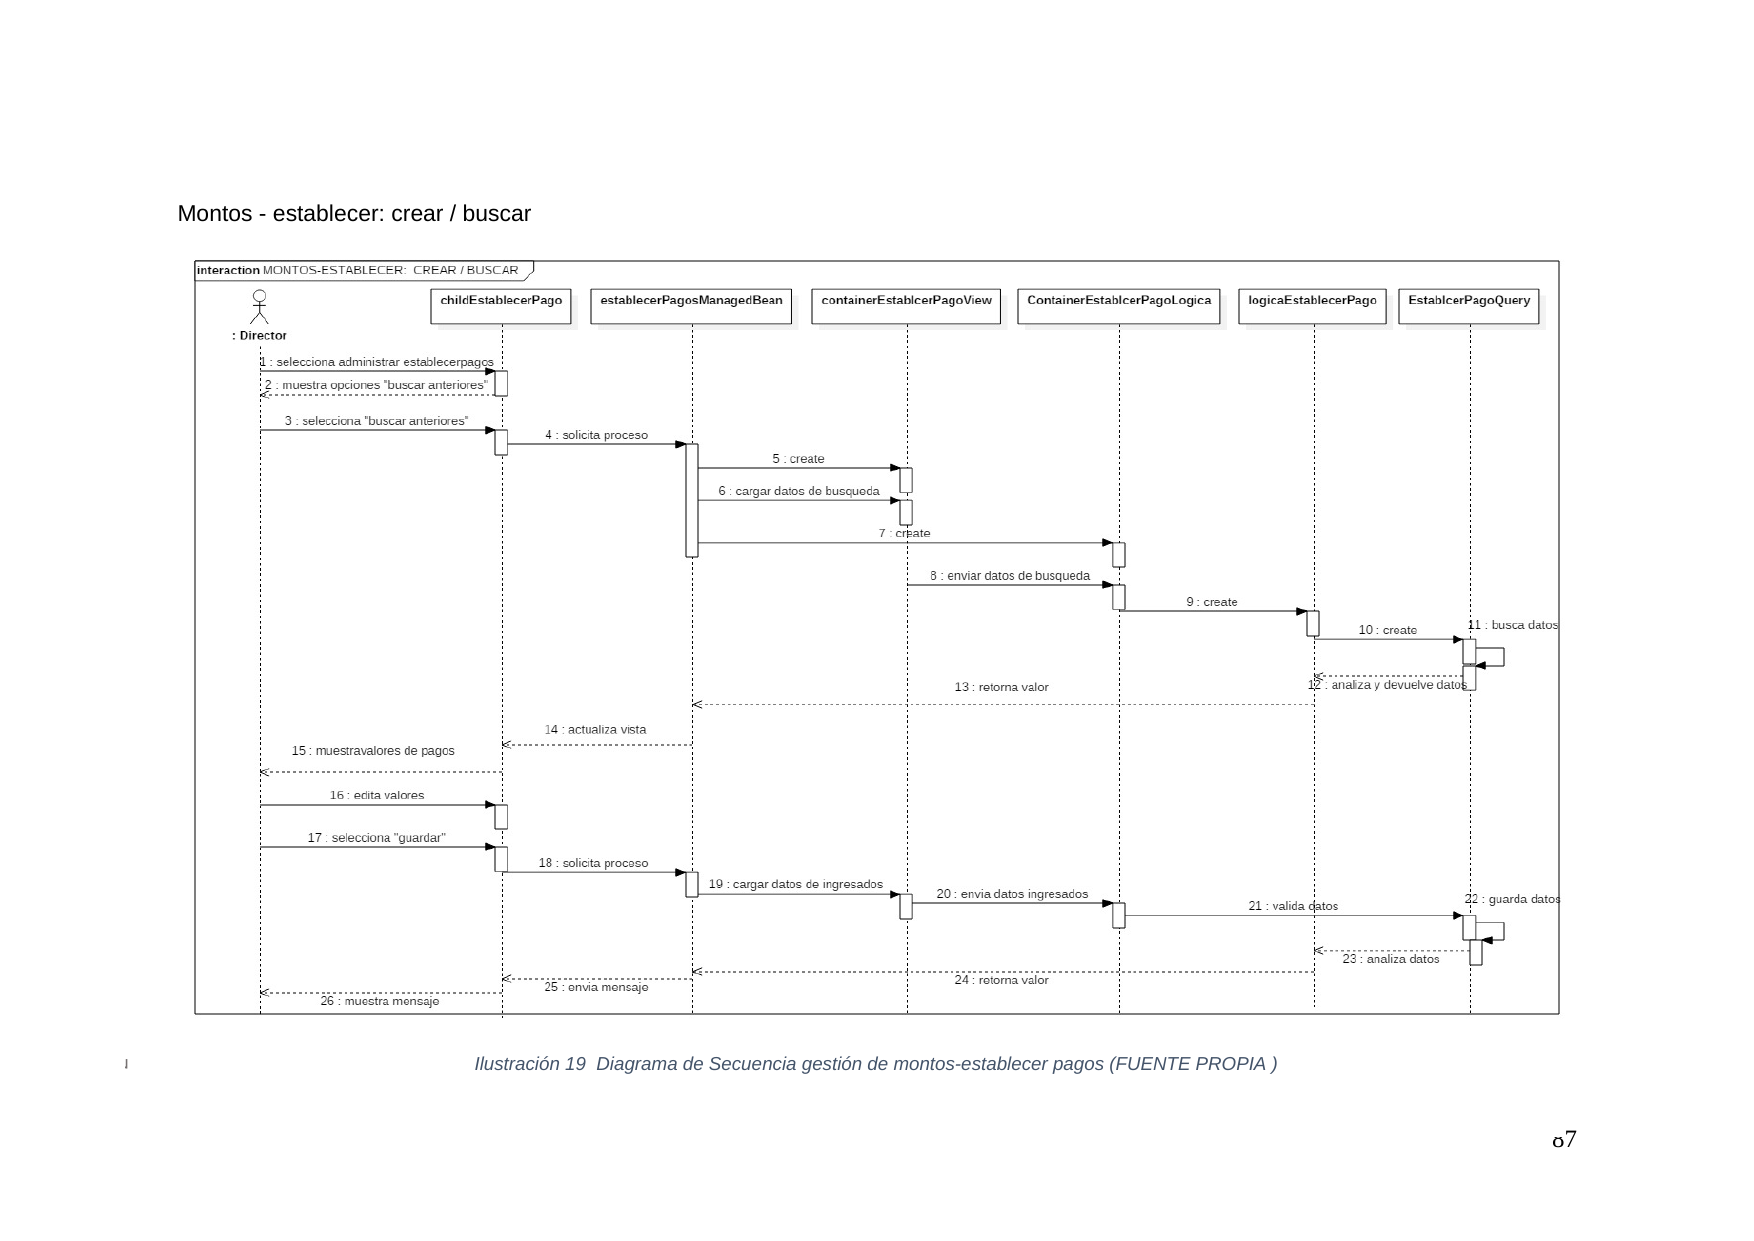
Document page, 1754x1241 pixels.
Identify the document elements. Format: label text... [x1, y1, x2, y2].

picture [185, 253, 1569, 1026]
list Montos - establecer: crear / buscar [177, 200, 1577, 227]
text Ilustración 19 Diagrama de Secuencia gestión de montos-establecer pagos (FUENTE PROPIA ) [177, 1053, 1577, 1074]
